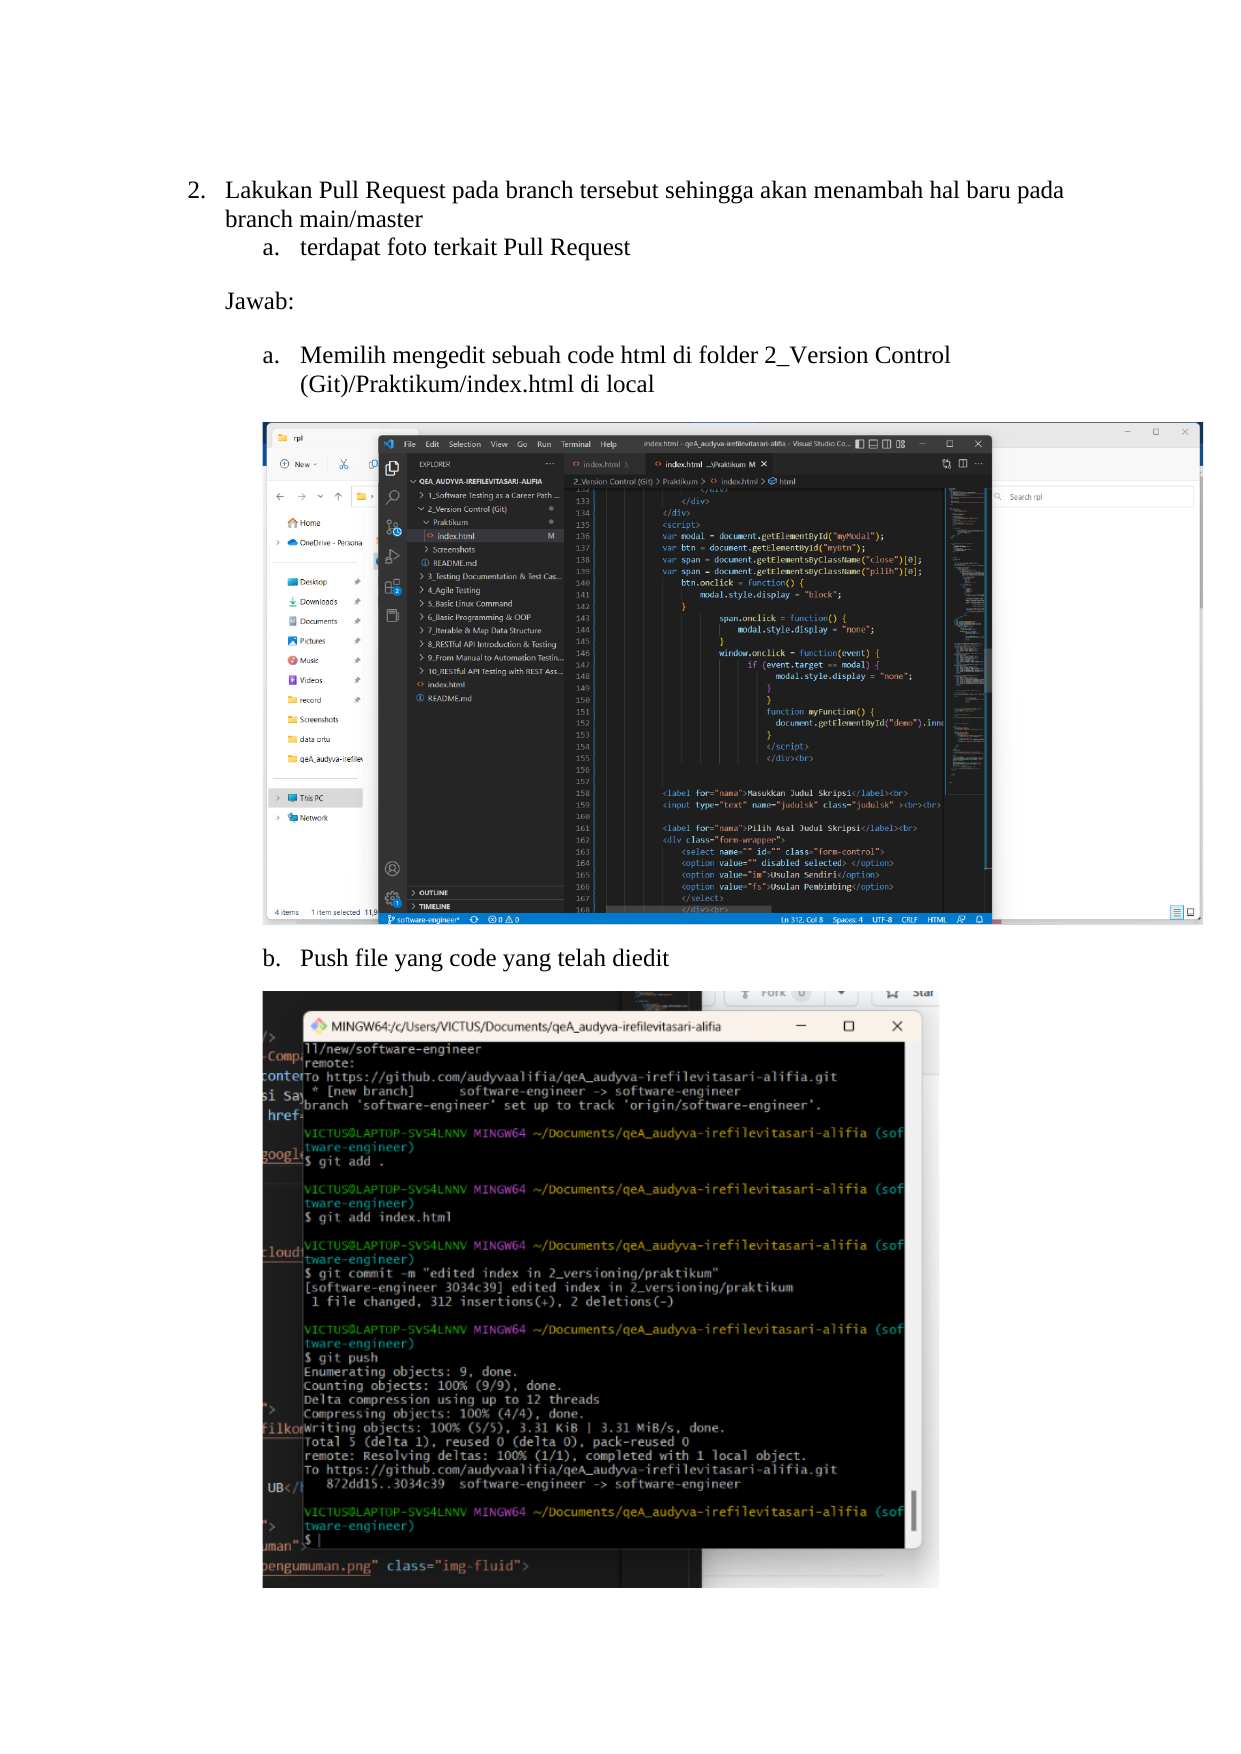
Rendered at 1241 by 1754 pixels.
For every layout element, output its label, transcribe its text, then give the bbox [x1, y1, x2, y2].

list terdapat foto terkait Pull Request [262, 232, 1090, 261]
picture [262, 422, 1204, 925]
picture [262, 991, 940, 1588]
text Jawab: [225, 286, 1090, 315]
list Lakukan Pull Request pada branch tersebut sehingga akan menambah hal baru pada branch main/master [187, 175, 1090, 232]
list Push file yang code yang telah diedit [262, 943, 1090, 972]
list Memilih mengedit sebuah code html di folder 2_Version Control (Git)/Praktikum/index.html di local [262, 340, 1090, 397]
